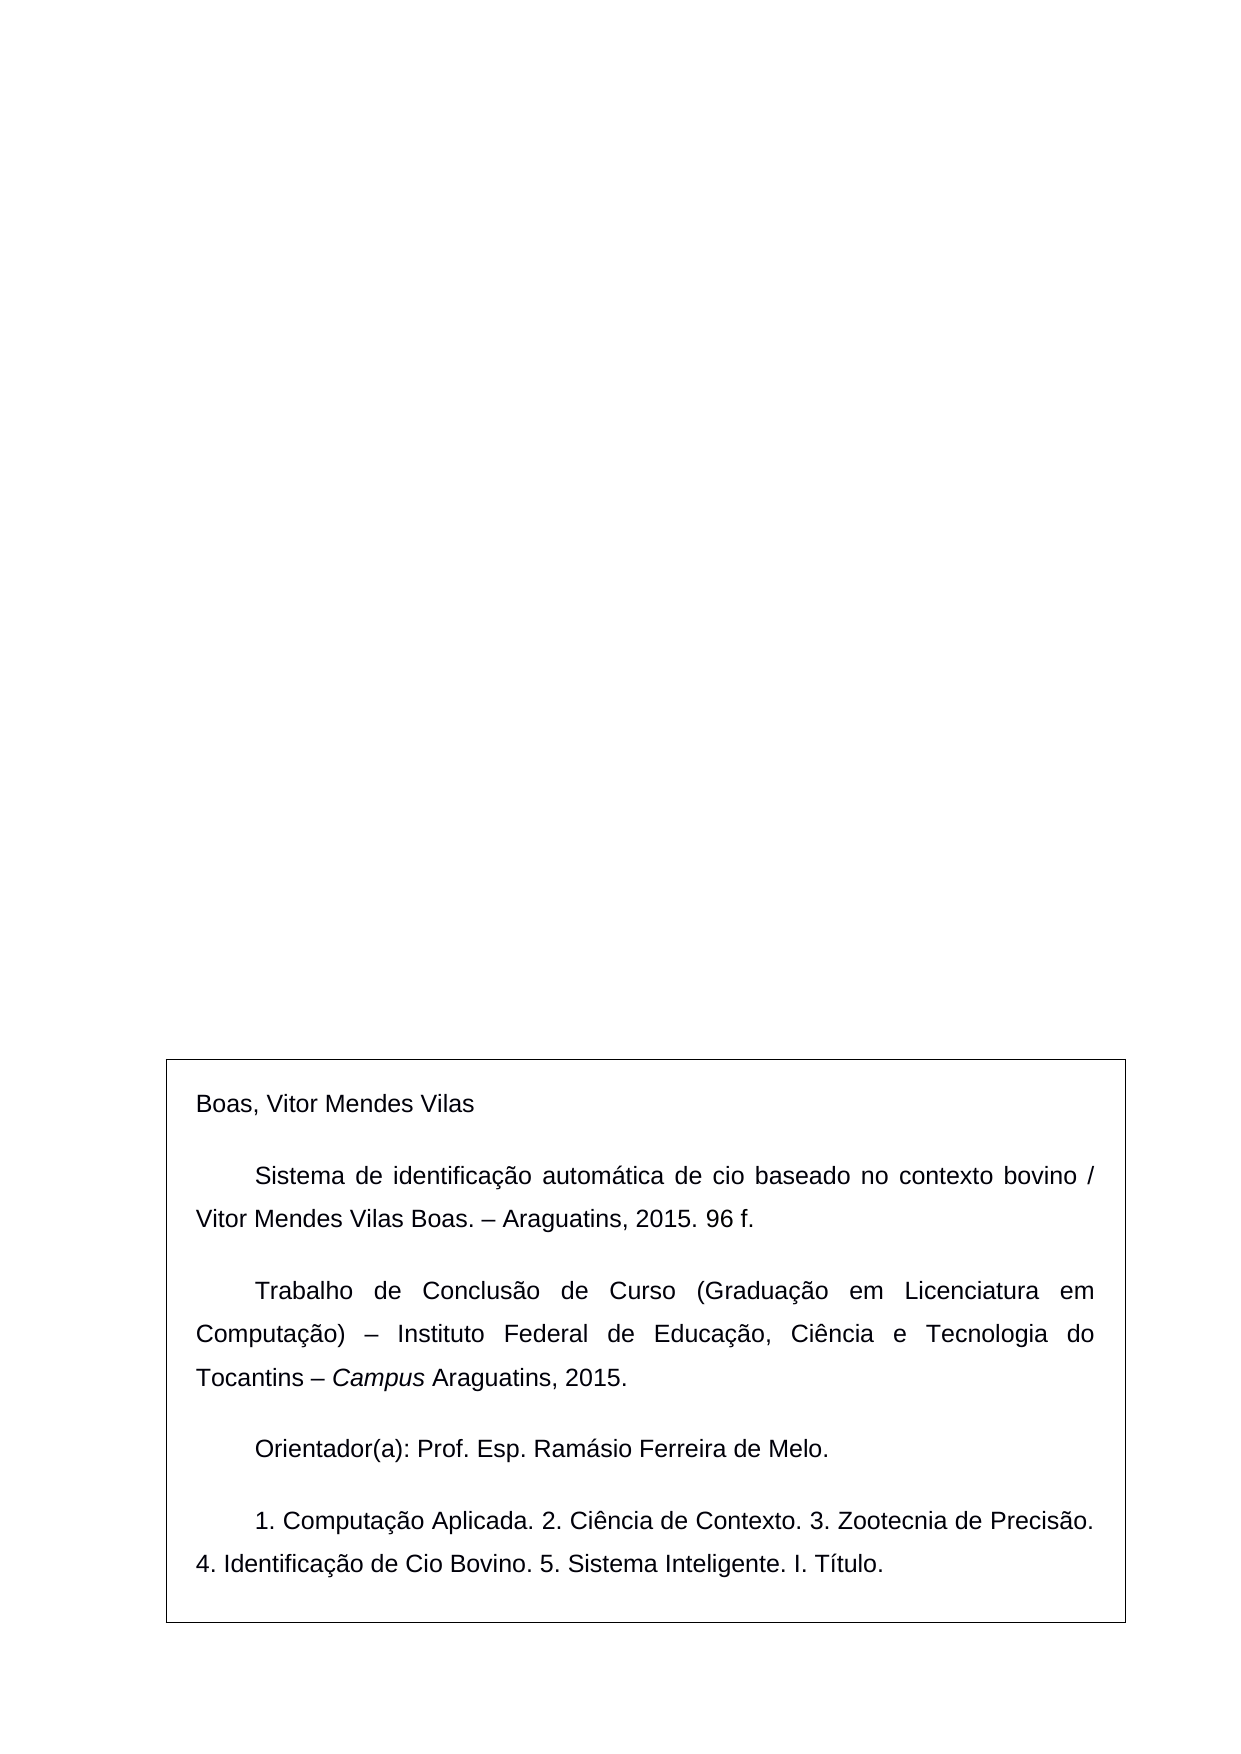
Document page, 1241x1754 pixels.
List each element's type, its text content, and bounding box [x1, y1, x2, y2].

table_header Boas, Vitor Mendes Vilas Sistema de identificação automática de cio baseado no contexto bovino / Vitor Mendes Vilas Boas. – Araguatins, 2015. 96 f. Trabalho de Conclusão de Curso (Graduação em Licenciatura em Computação) – Instituto Federal de Educação, Ciência e Tecnologia do Tocantins – Campus Araguatins, 2015. Orientador(a): Prof. Esp. Ramásio Ferreira de Melo. 1. Computação Aplicada. 2. Ciência de Contexto. 3. Zootecnia de Precisão. 4. Identificação de Cio Bovino. 5. Sistema Inteligente. I. Título. [167, 1060, 1125, 1622]
